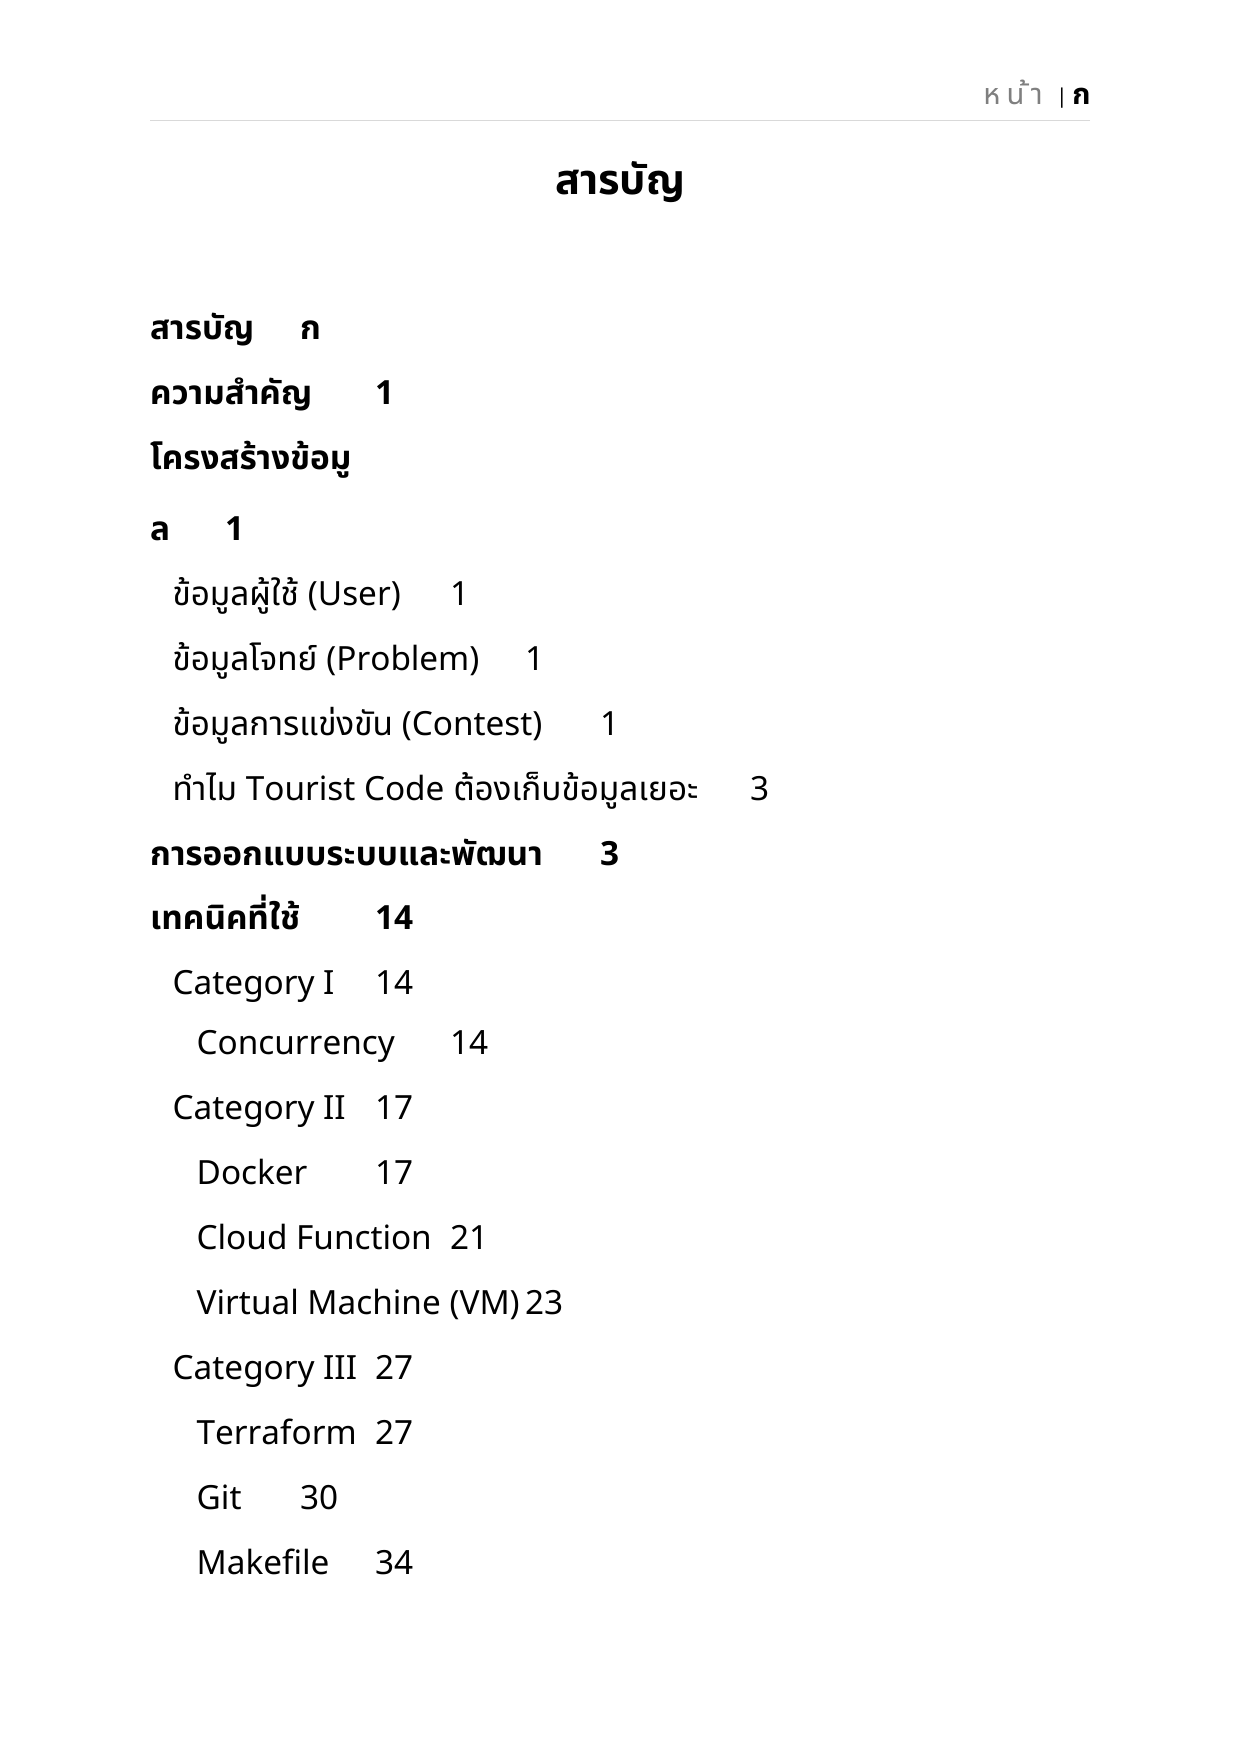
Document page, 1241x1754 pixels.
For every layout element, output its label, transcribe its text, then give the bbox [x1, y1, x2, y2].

text สารบัญ [150, 150, 1090, 213]
